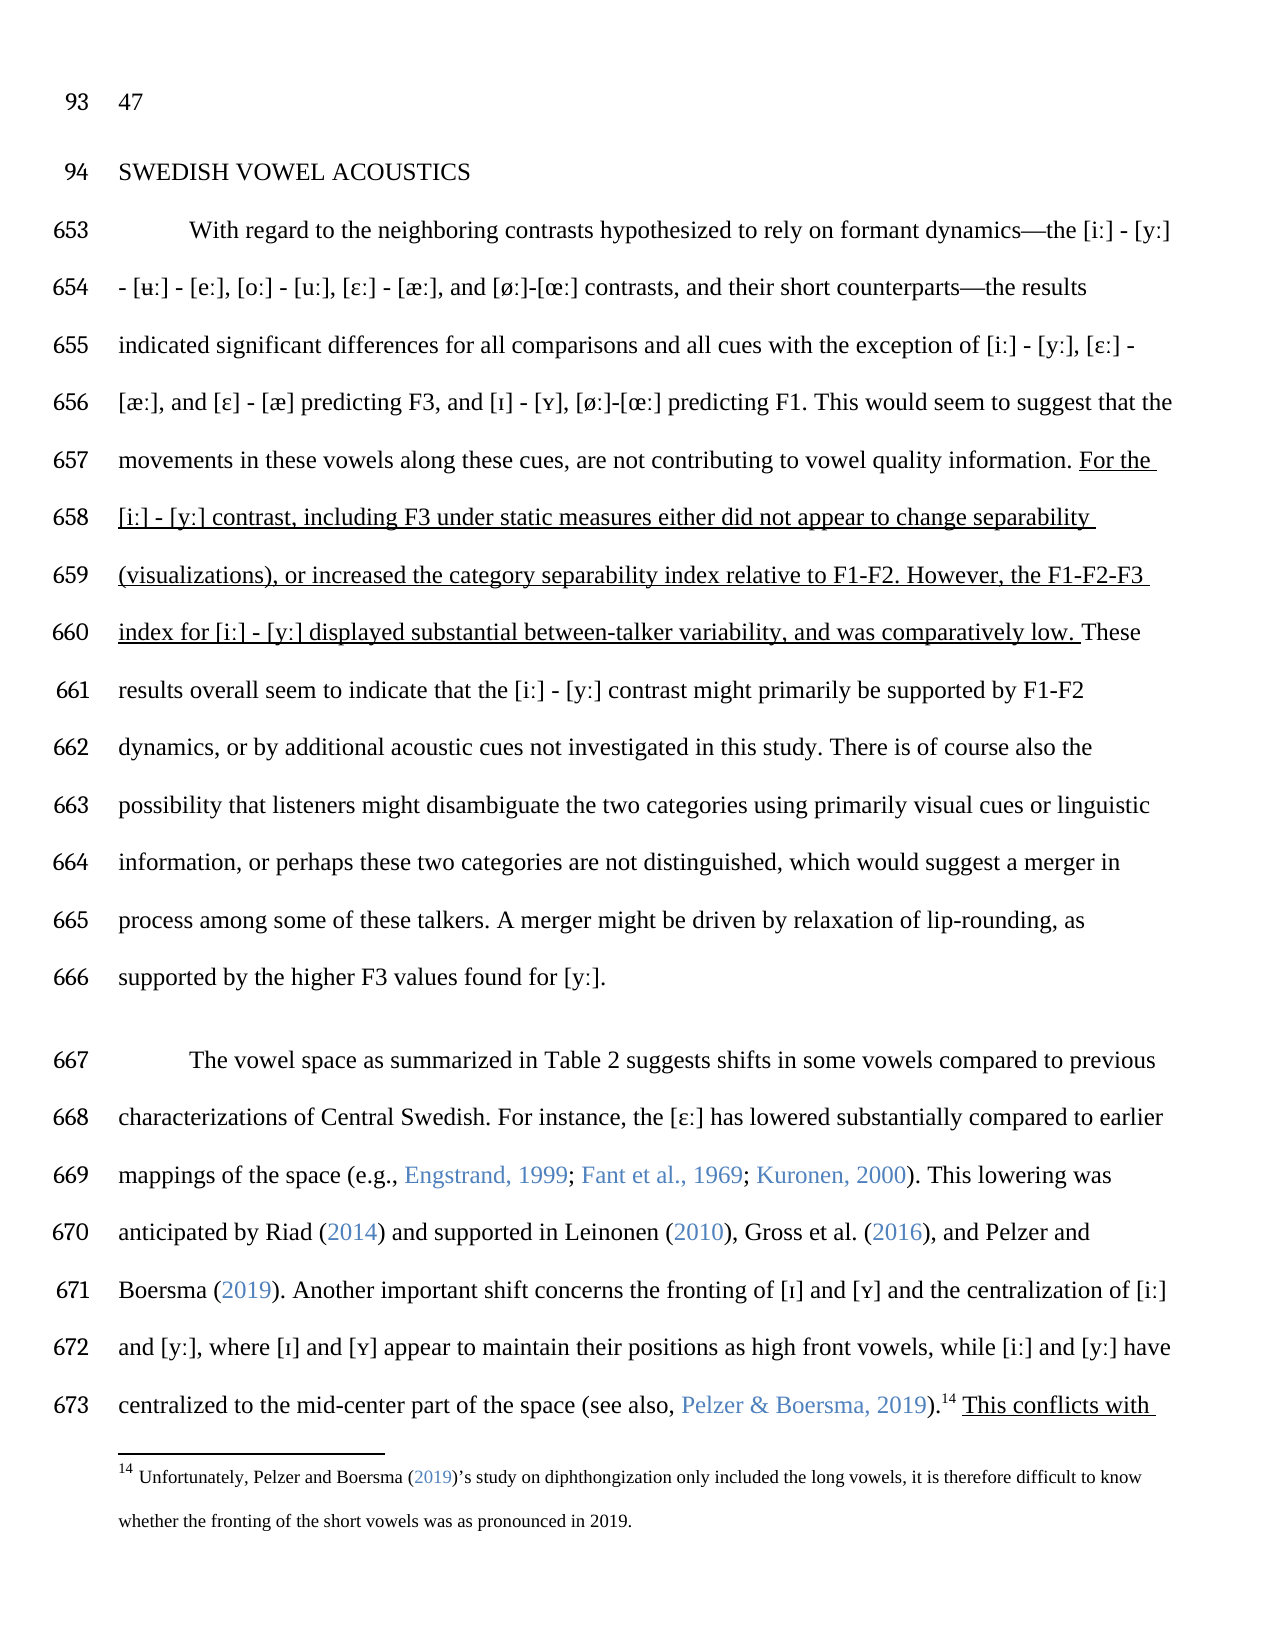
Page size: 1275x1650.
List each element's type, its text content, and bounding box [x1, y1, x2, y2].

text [118, 1045, 1181, 1419]
text With regard to the neighboring contrasts hypothesized to rely on formant dynamics—the [iː] - [yː] - [ʉː] - [eː], [oː] - [uː], [ɛː] - [æː], and [øː]-[œː] contrasts, and their short counterparts—the results indicated significant differences for all comparisons and all cues with the exception of [iː] - [yː], [ɛː] - [æː], and [ɛ] - [æ] predicting F3, and [ɪ] - [ʏ], [øː]-[œː] predicting F1. This would seem to suggest that the movements in these vowels along these cues, are not contributing to vowel quality information. For the [iː] - [yː] contrast, including F3 under static measures either did not appear to change separability (visualizations), or increased the category separability index relative to F1-F2. However, the F1-F2-F3 index for [iː] - [yː] displayed substantial between-talker variability, and was comparatively low. These results overall seem to indicate that the [iː] - [yː] contrast might primarily be supported by F1-F2 dynamics, or by additional acoustic cues not investigated in this study. There is of course also the possibility that listeners might disambiguate the two categories using primarily visual cues or linguistic information, or perhaps these two categories are not distinguished, which would suggest a merger in process among some of these talkers. A merger might be driven by relaxation of lip-rounding, as supported by the higher F3 values found for [yː]. [118, 215, 1181, 991]
